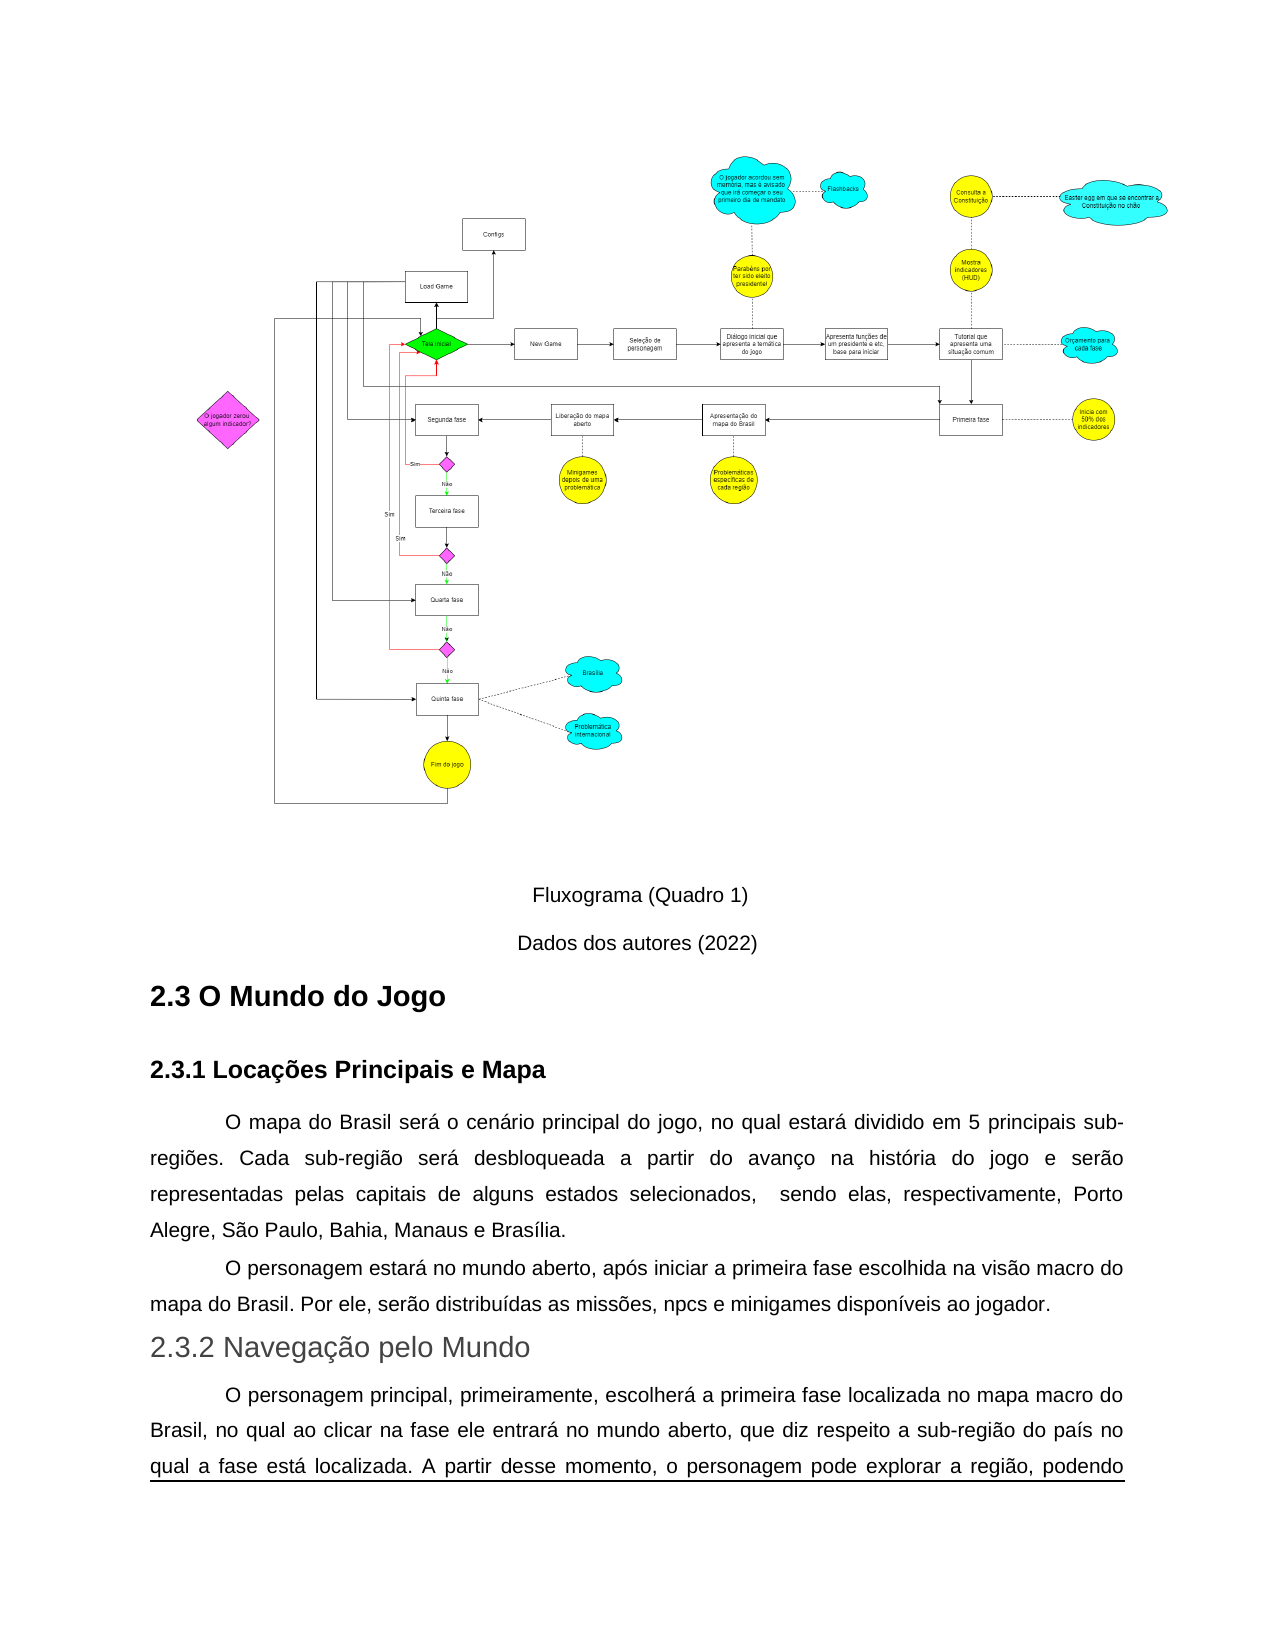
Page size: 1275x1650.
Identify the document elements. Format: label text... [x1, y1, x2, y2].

text Fluxograma (Quadro 1) [150, 882, 1125, 906]
text 2.3.1 Locações Principais e Mapa [150, 1054, 1125, 1083]
text O mapa do Brasil será o cenário principal do jogo, no qual estará dividido em 5 principais sub-regiões. Cada sub-região será desbloqueada a partir do avanço na história do jogo e serão representadas pelas capitais de alguns estados selecionados, sendo elas, respectivamente, Porto Alegre, São Paulo, Bahia, Manaus e Brasília. [150, 1110, 1125, 1242]
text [150, 1382, 1125, 1480]
picture [196, 150, 1172, 809]
text O personagem estará no mundo aberto, após iniciar a primeira fase escolhida na visão macro do mapa do Brasil. Por ele, serão distribuídas as missões, npcs e minigames disponíveis ao jogador. [150, 1256, 1125, 1316]
text Dados dos autores (2022) [150, 931, 1125, 955]
subtitle 2.3.2 Navegação pelo Mundo [150, 1330, 1125, 1363]
text 2.3 O Mundo do Jogo [150, 979, 1125, 1013]
